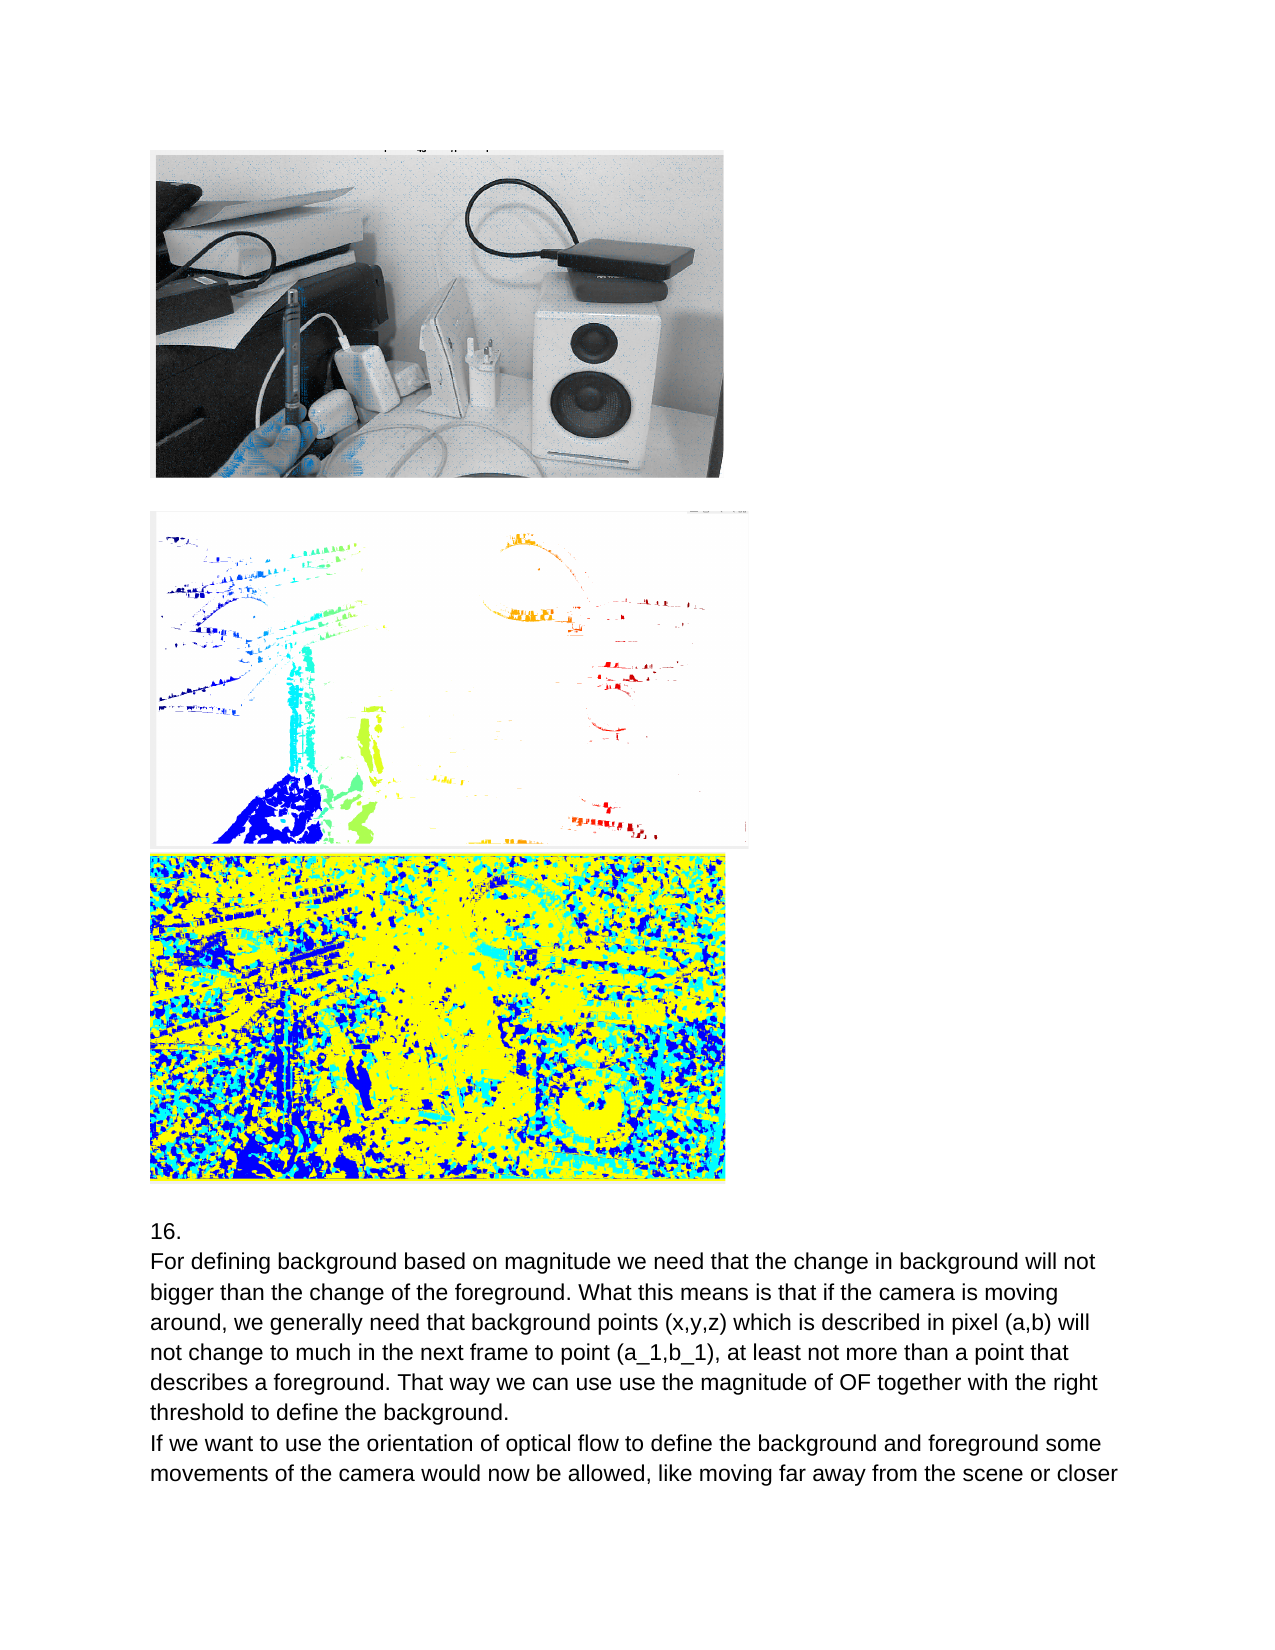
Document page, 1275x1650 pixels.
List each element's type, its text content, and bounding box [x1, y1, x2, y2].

picture [150, 852, 726, 1184]
text For defining background based on magnitude we need that the change in background will not bigger than the change of the foreground. What this means is that if the camera is moving around, we generally need that background points (x,y,z) which is described in pixel (a,b) will not change to much in the next frame to point (a_1,b_1), at least not more than a point that describes a foreground. That way we can use use the magnitude of OF together with the right threshold to define the background. [150, 1248, 1125, 1426]
text 16. [150, 1218, 1125, 1244]
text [150, 1429, 1125, 1486]
picture [150, 150, 724, 478]
picture [150, 511, 749, 849]
